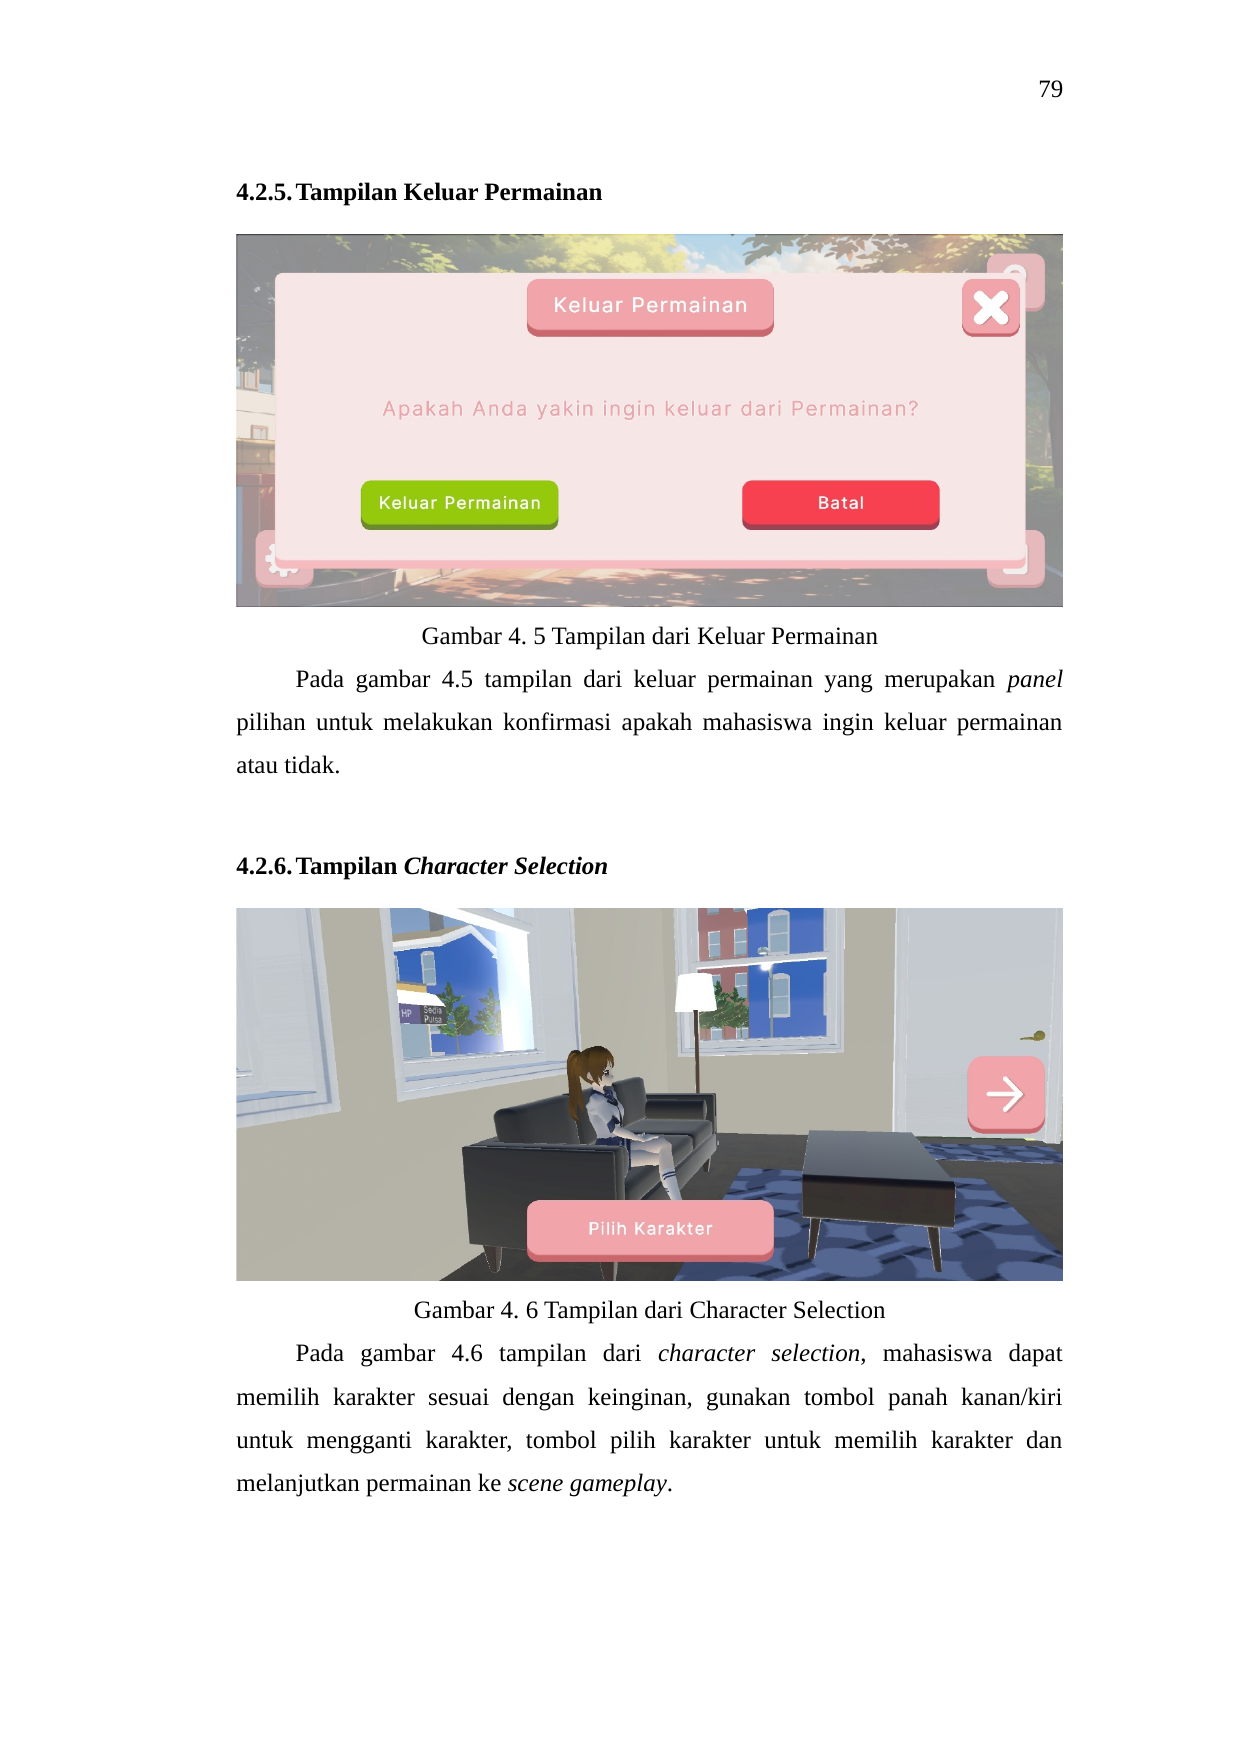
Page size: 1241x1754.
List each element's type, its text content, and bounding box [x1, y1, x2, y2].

picture [236, 908, 1063, 1281]
text Pada gambar 4.6 tampilan dari character selection, mahasiswa dapat memilih karakter sesuai dengan keinginan, gunakan tombol panah kanan/kiri untuk mengganti karakter, tombol pilih karakter untuk memilih karakter dan melanjutkan permainan ke scene gameplay. [236, 1338, 1063, 1497]
subtitle Tampilan Character Selection [236, 851, 1063, 880]
text Gambar 4. 5 Tampilan dari Keluar Permainan [236, 621, 1063, 650]
picture [236, 234, 1063, 607]
text Gambar 4. 6 Tampilan dari Character Selection [236, 1295, 1063, 1324]
text Pada gambar 4.5 tampilan dari keluar permainan yang merupakan panel pilihan untuk melakukan konfirmasi apakah mahasiswa ingin keluar permainan atau tidak. [236, 664, 1063, 779]
subtitle Tampilan Keluar Permainan [236, 177, 1063, 206]
